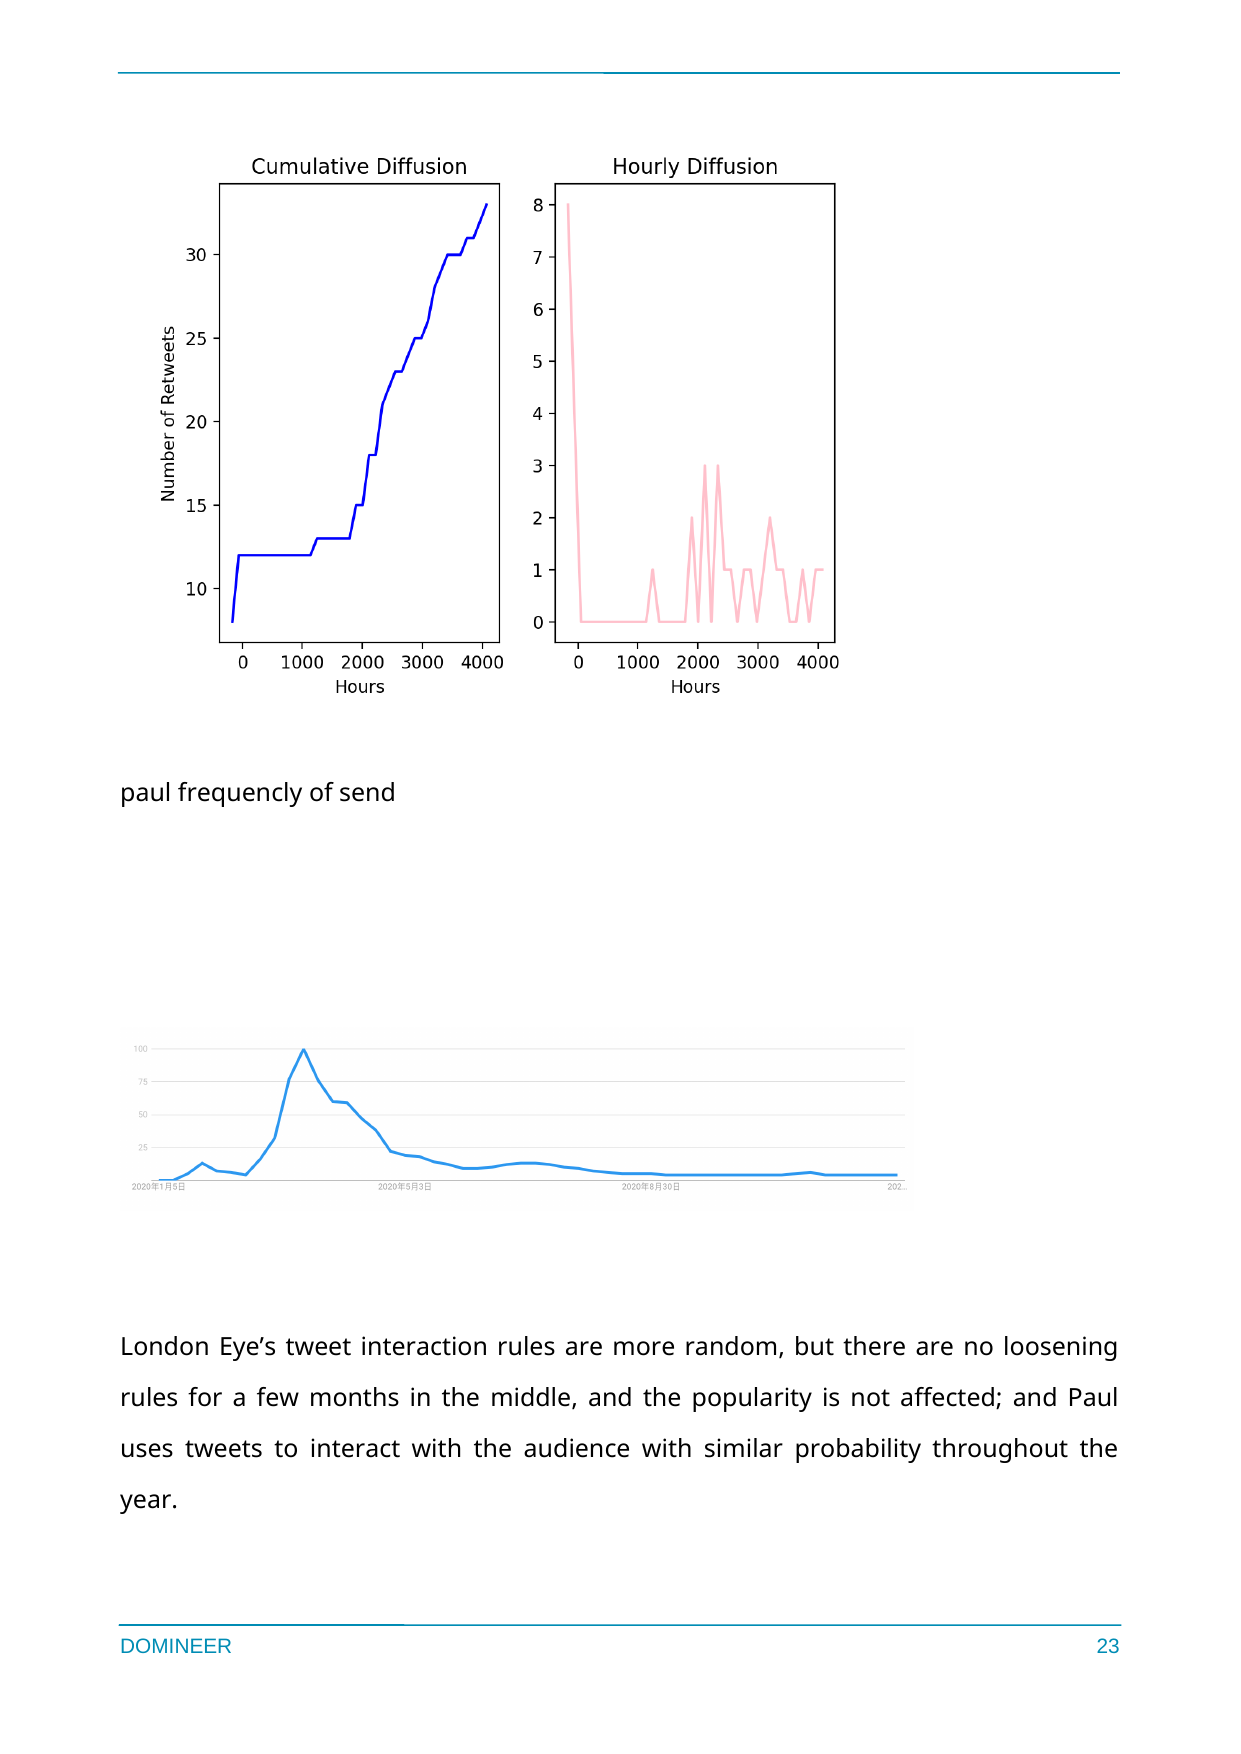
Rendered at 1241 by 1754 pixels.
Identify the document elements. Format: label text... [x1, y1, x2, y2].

picture [120, 112, 914, 708]
text paul frequencly of send [120, 775, 1120, 809]
text London Eye’s tweet interaction rules are more random, but there are no loosening rules for a few months in the middle, and the popularity is not affected; and Paul uses tweets to interact with the audience with similar probability throughout the year. [120, 1329, 1120, 1516]
picture [120, 1027, 914, 1211]
